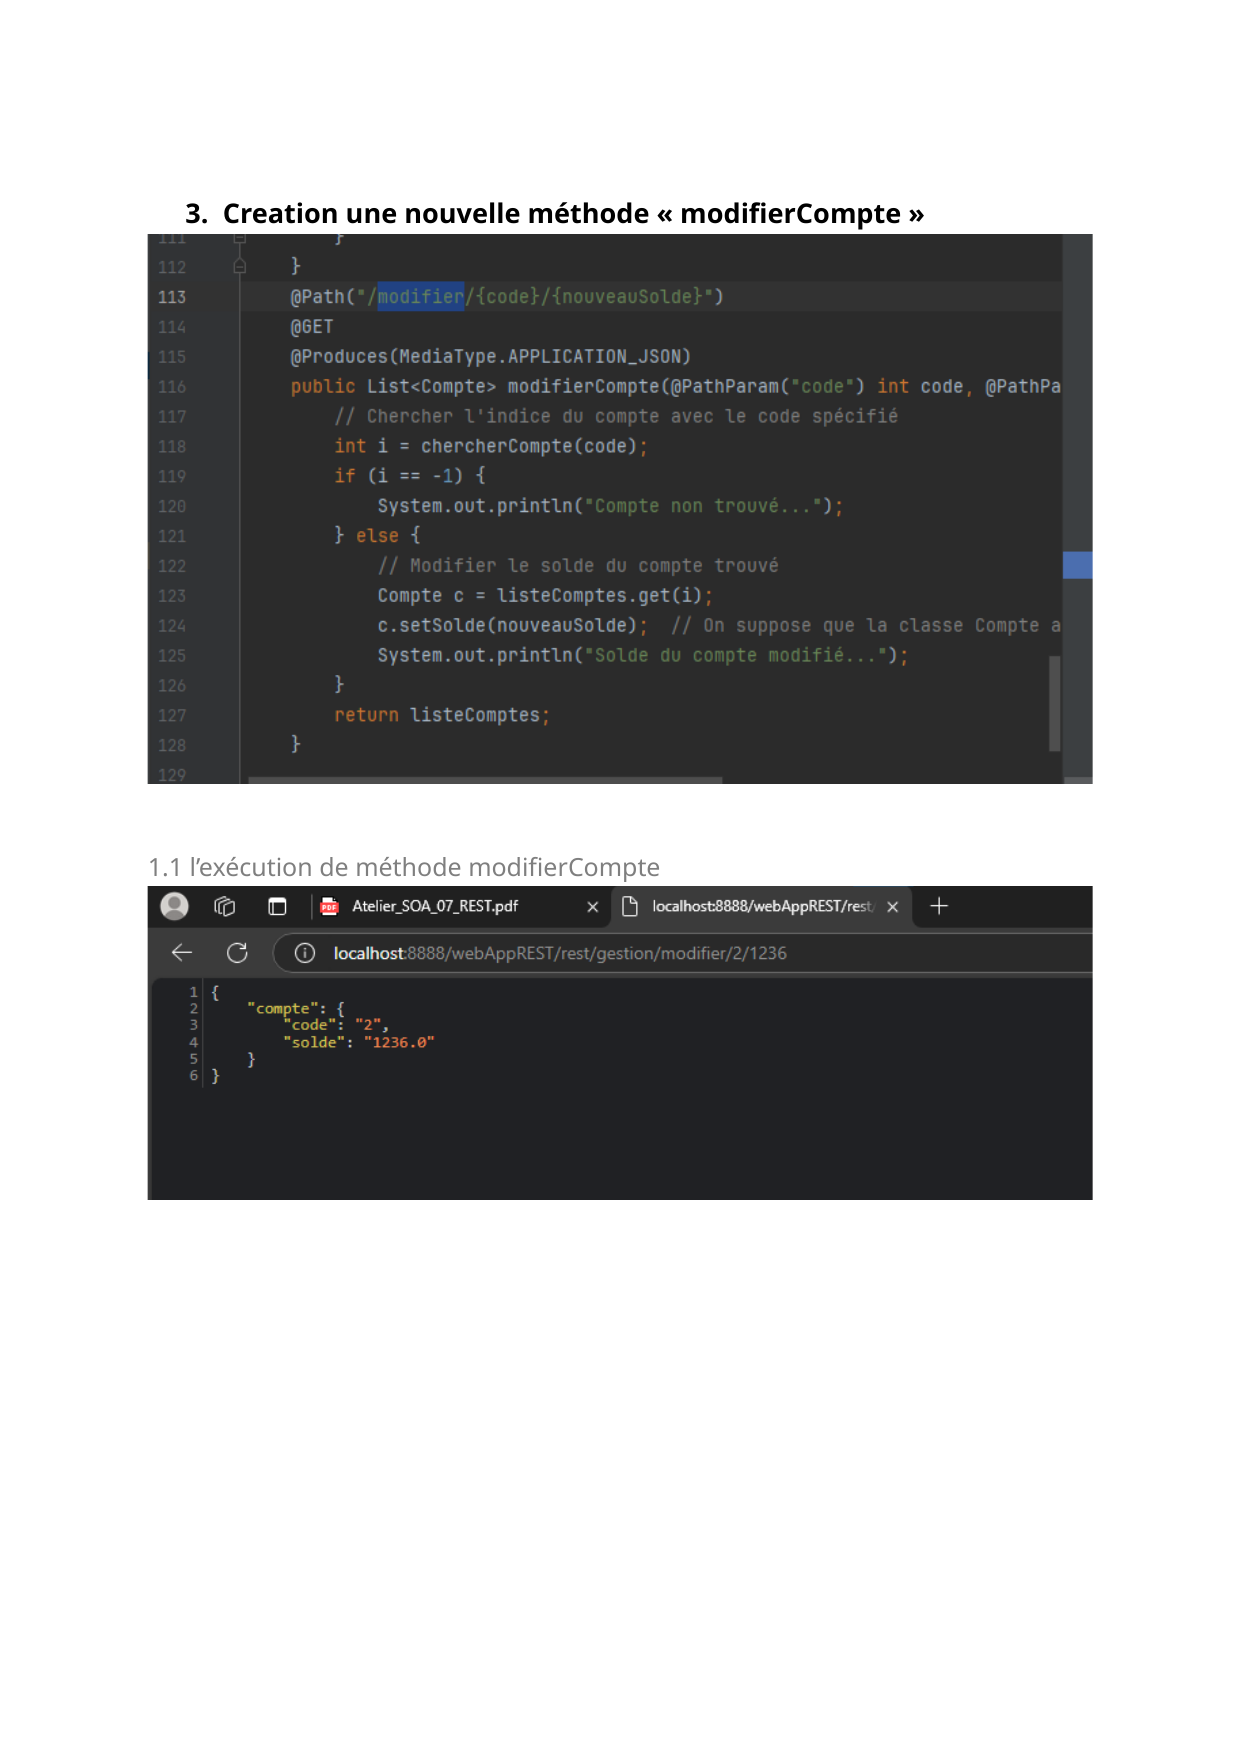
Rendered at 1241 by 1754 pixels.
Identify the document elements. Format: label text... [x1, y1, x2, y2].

picture [147, 234, 1093, 784]
subtitle Creation une nouvelle méthode « modifierCompte » [185, 194, 1093, 231]
subtitle 1.1 l’exécution de méthode modifierCompte [148, 849, 1093, 883]
picture [147, 886, 1093, 1200]
